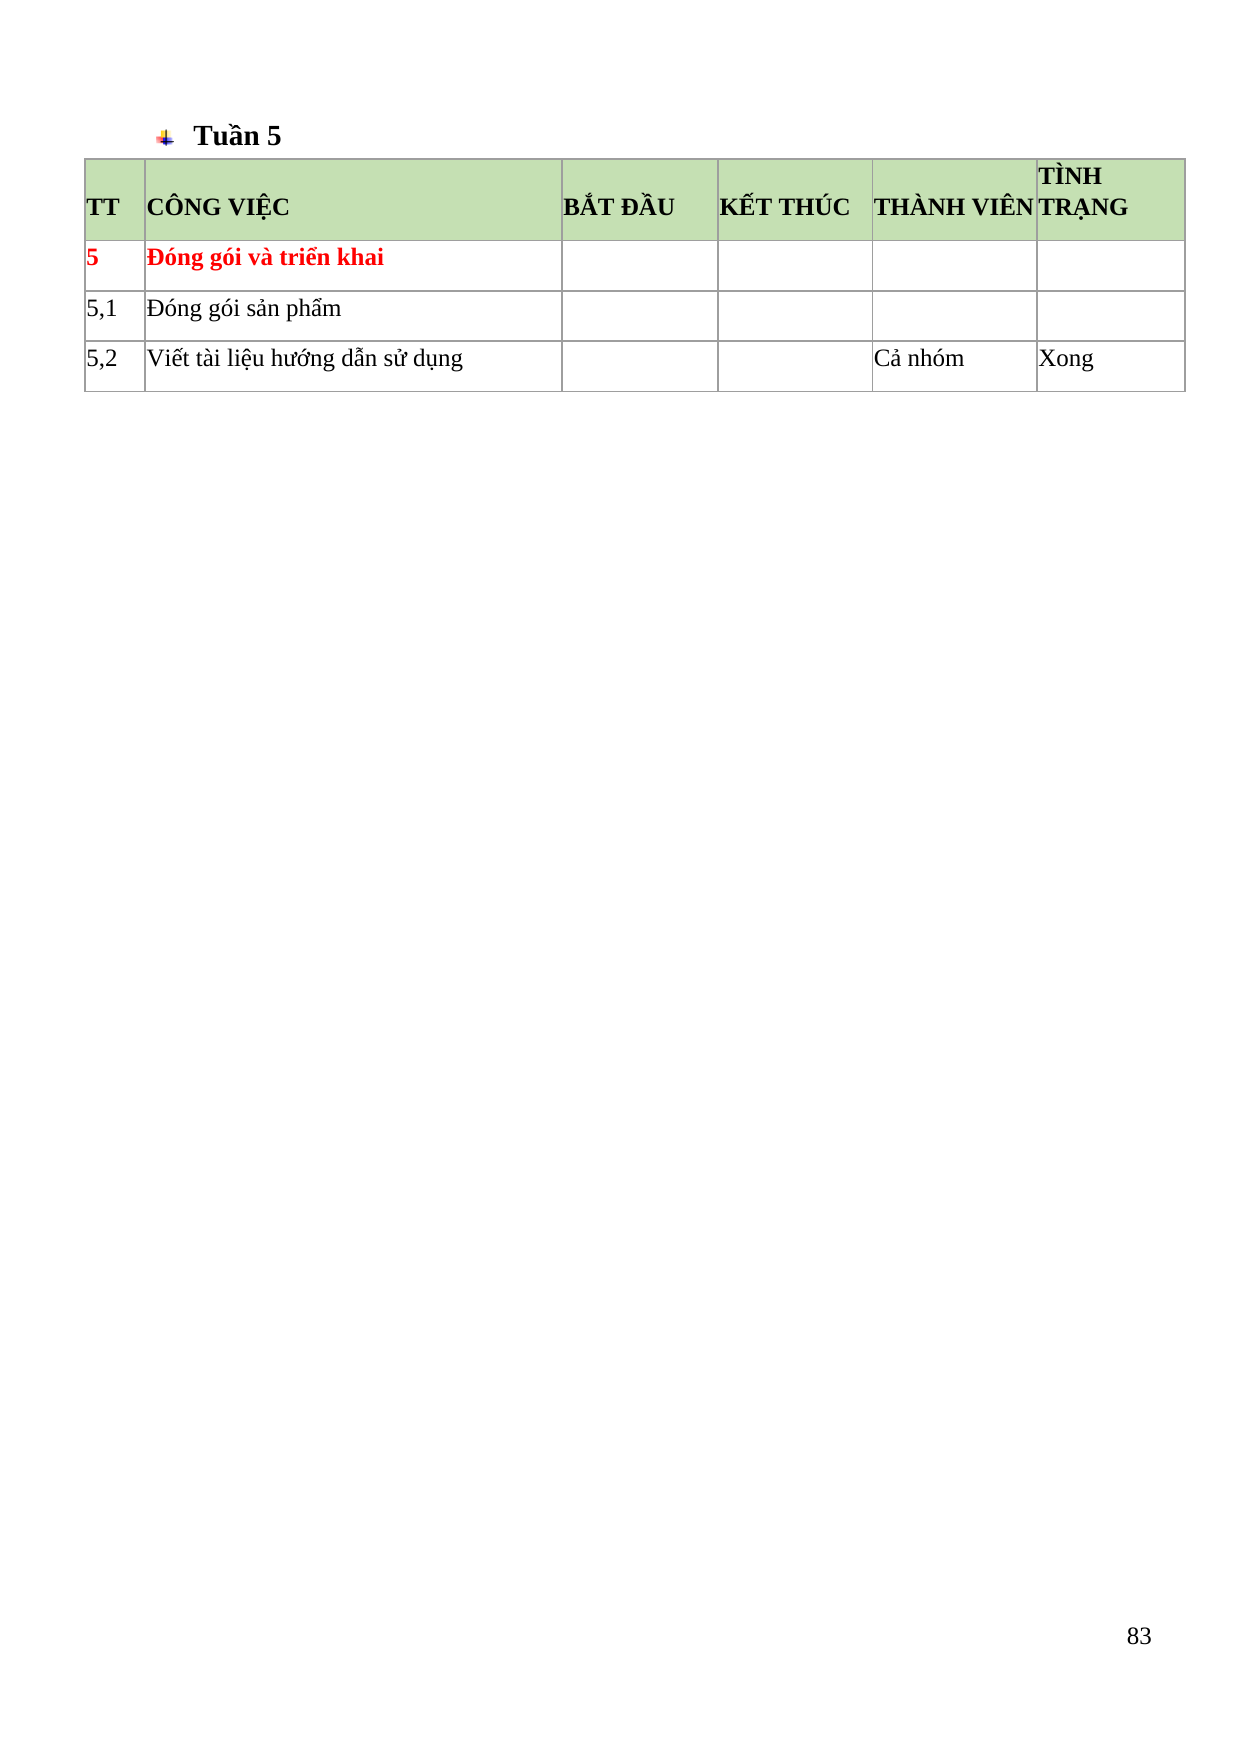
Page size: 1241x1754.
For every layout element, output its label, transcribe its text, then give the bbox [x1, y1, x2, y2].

table_cell Đóng gói và triển khai [146, 241, 561, 290]
table_header CÔNG VIỆC [146, 160, 561, 240]
table_header TÌNH TRẠNG [1038, 160, 1184, 240]
table_cell [563, 241, 717, 290]
table_header THÀNH VIÊN [873, 160, 1036, 240]
table_cell [719, 241, 872, 290]
table_cell Cả nhóm [873, 342, 1036, 391]
picture [156, 128, 174, 146]
table_cell 5,1 [86, 292, 144, 340]
table_cell Xong [1038, 342, 1184, 391]
table_header BẮT ĐẦU [563, 160, 717, 240]
list Tuần 5 [156, 118, 1152, 152]
table_cell [719, 342, 872, 391]
table_cell [563, 342, 717, 391]
table_cell [873, 292, 1036, 340]
table_cell [1038, 241, 1184, 290]
table_cell [563, 292, 717, 340]
table_cell [1038, 292, 1184, 340]
table_header TT [86, 160, 144, 240]
table_cell Viết tài liệu hướng dẫn sử dụng [146, 342, 561, 391]
table_cell [719, 292, 872, 340]
table_cell 5 [86, 241, 144, 290]
table_header KẾT THÚC [719, 160, 872, 240]
table_cell Đóng gói sản phẩm [146, 292, 561, 340]
table_cell [873, 241, 1036, 290]
table_cell 5,2 [86, 342, 144, 391]
